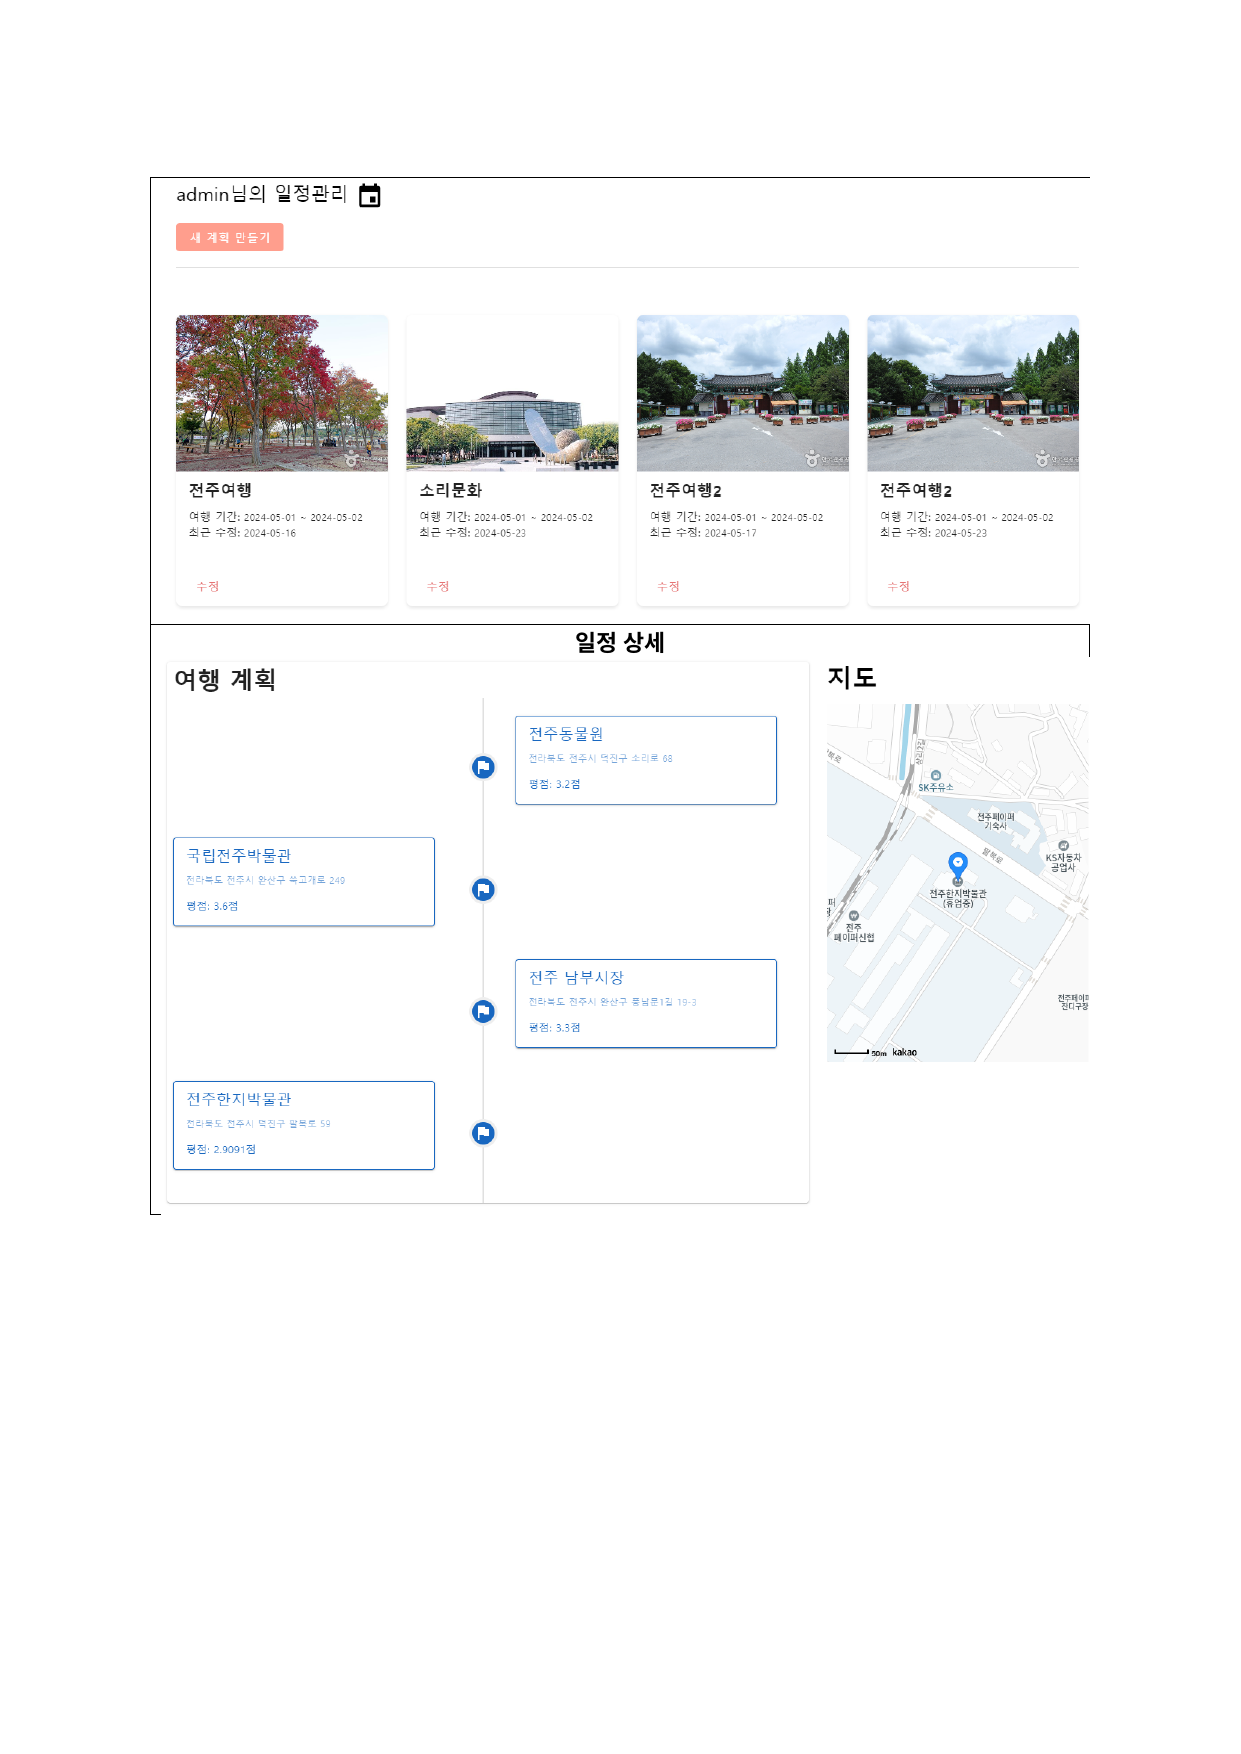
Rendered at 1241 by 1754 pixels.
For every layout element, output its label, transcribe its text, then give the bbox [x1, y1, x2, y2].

picture [161, 178, 1098, 624]
table_cell 일정 상세 [151, 625, 1089, 1214]
picture [161, 657, 1103, 1215]
